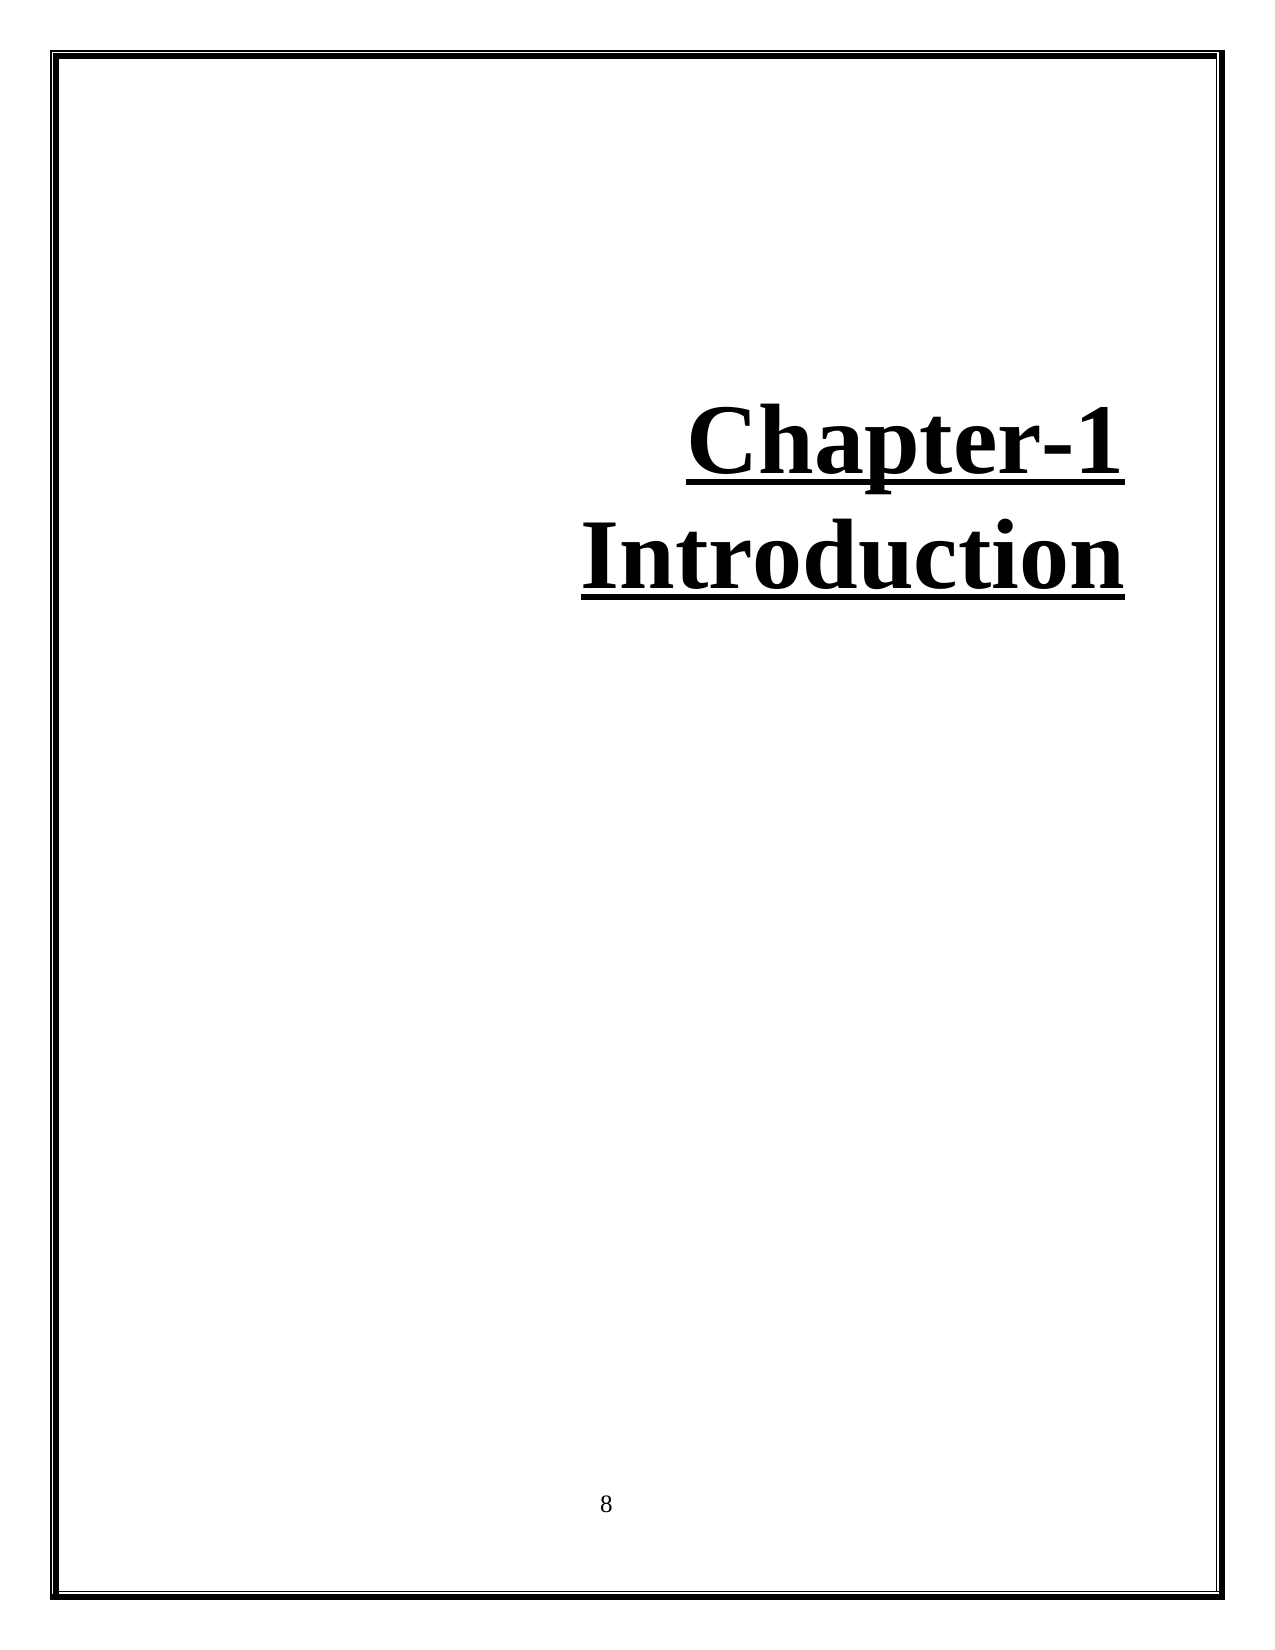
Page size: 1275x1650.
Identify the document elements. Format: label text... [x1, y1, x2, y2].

text Chapter-1 [225, 380, 1125, 495]
text Introduction [225, 495, 1125, 610]
